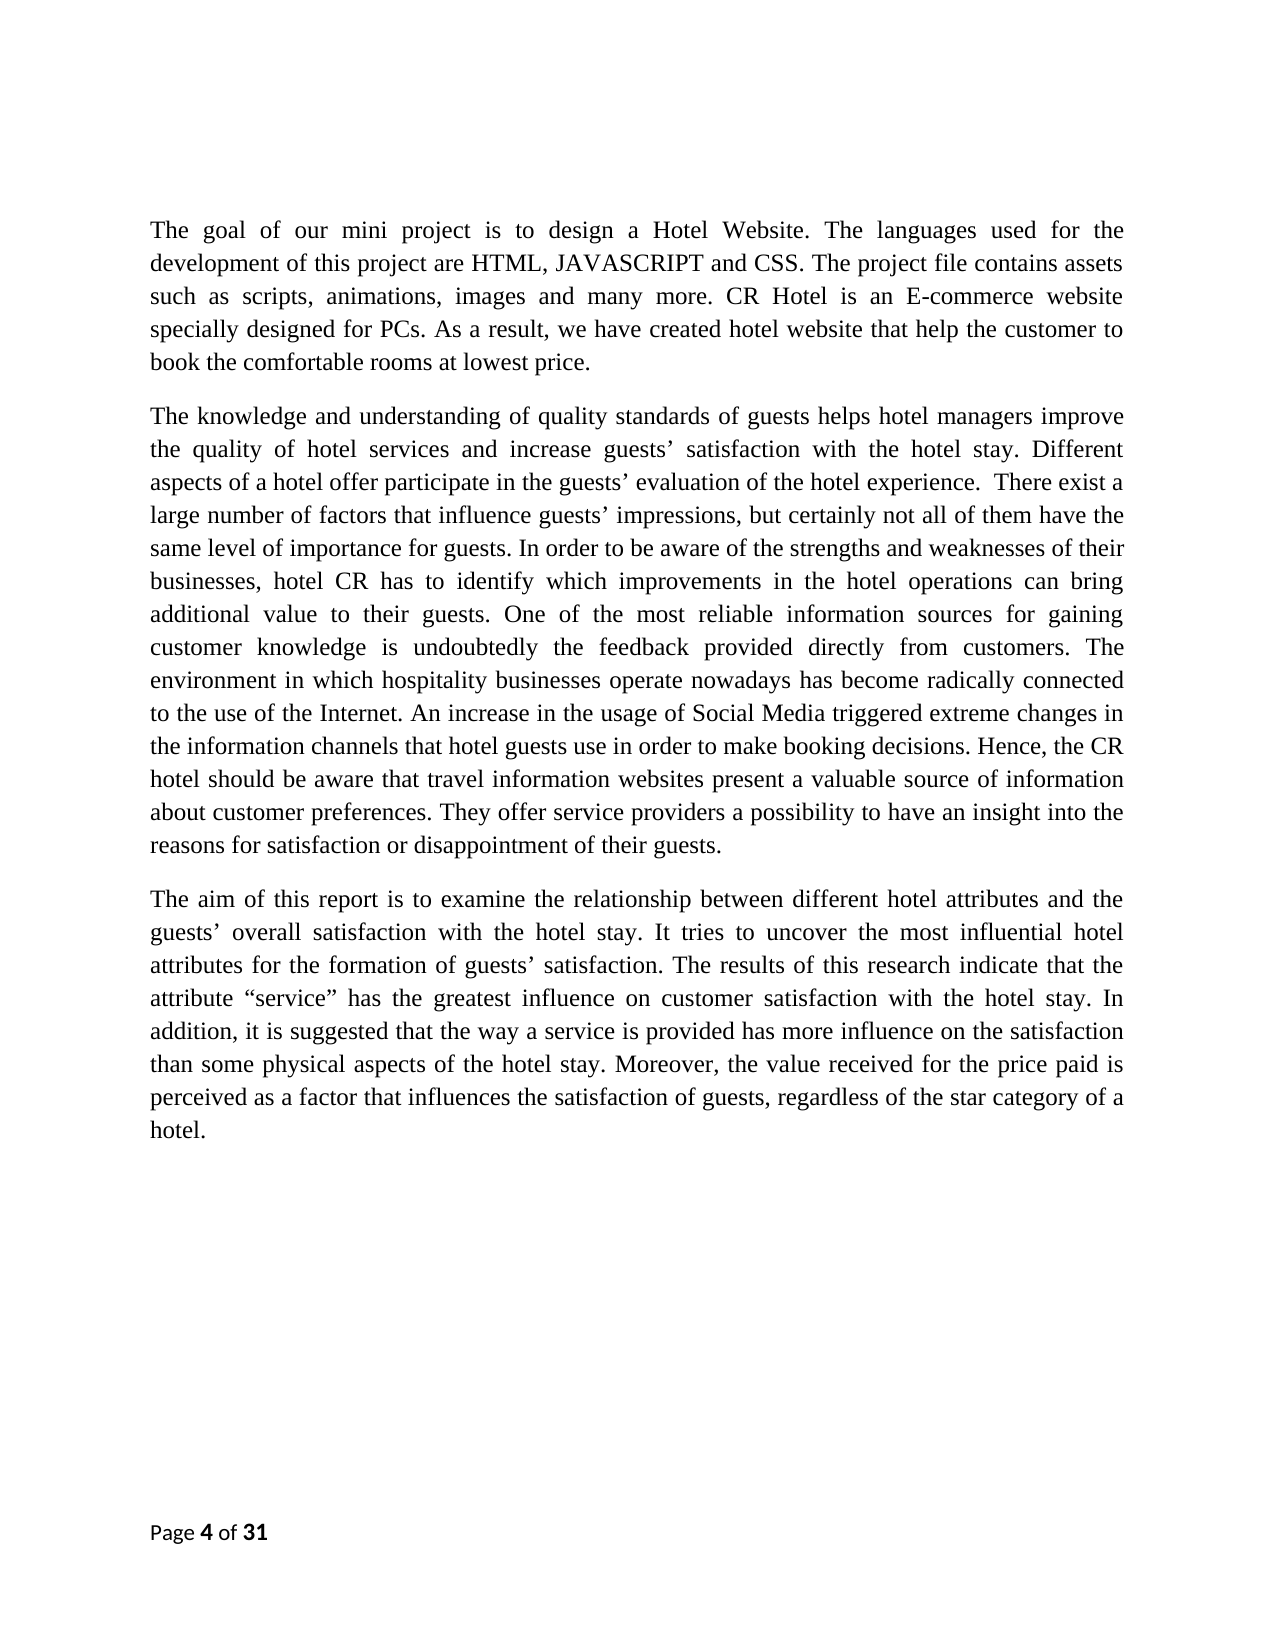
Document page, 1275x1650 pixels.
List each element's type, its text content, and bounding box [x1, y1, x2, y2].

text The aim of this report is to examine the relationship between different hotel attributes and the guests’ overall satisfaction with the hotel stay. It tries to uncover the most influential hotel attributes for the formation of guests’ satisfaction. The results of this research indicate that the attribute “service” has the greatest influence on customer satisfaction with the hotel stay. In addition, it is suggested that the way a service is provided has more influence on the satisfaction than some physical aspects of the hotel stay. Moreover, the value received for the price paid is perceived as a factor that influences the satisfaction of guests, regardless of the star category of a hotel. [150, 884, 1125, 1144]
text The goal of our mini project is to design a Hotel Website. The languages used for the development of this project are HTML, JAVASCRIPT and CSS. The project file contains assets such as scripts, animations, images and many more. CR Hotel is an E-commerce website specially designed for PCs. As a result, we have created hotel website that help the customer to book the comfortable rooms at lowest price. [150, 215, 1125, 376]
text The knowledge and understanding of quality standards of guests helps hotel managers improve the quality of hotel services and increase guests’ satisfaction with the hotel stay. Different aspects of a hotel offer participate in the guests’ evaluation of the hotel experience. There exist a large number of factors that influence guests’ impressions, but certainly not all of them have the same level of importance for guests. In order to be aware of the strengths and weaknesses of their businesses, hotel CR has to identify which improvements in the hotel operations can bring additional value to their guests. One of the most reliable information sources for gaining customer knowledge is undoubtedly the feedback provided directly from customers. The environment in which hospitality businesses operate nowadays has become radically connected to the use of the Internet. An increase in the usage of Social Media triggered extreme changes in the information channels that hotel guests use in order to make booking decisions. Hence, the CR hotel should be aware that travel information websites present a valuable source of information about customer preferences. They offer service providers a possibility to have an insight into the reasons for satisfaction or disappointment of their guests. [150, 401, 1125, 859]
